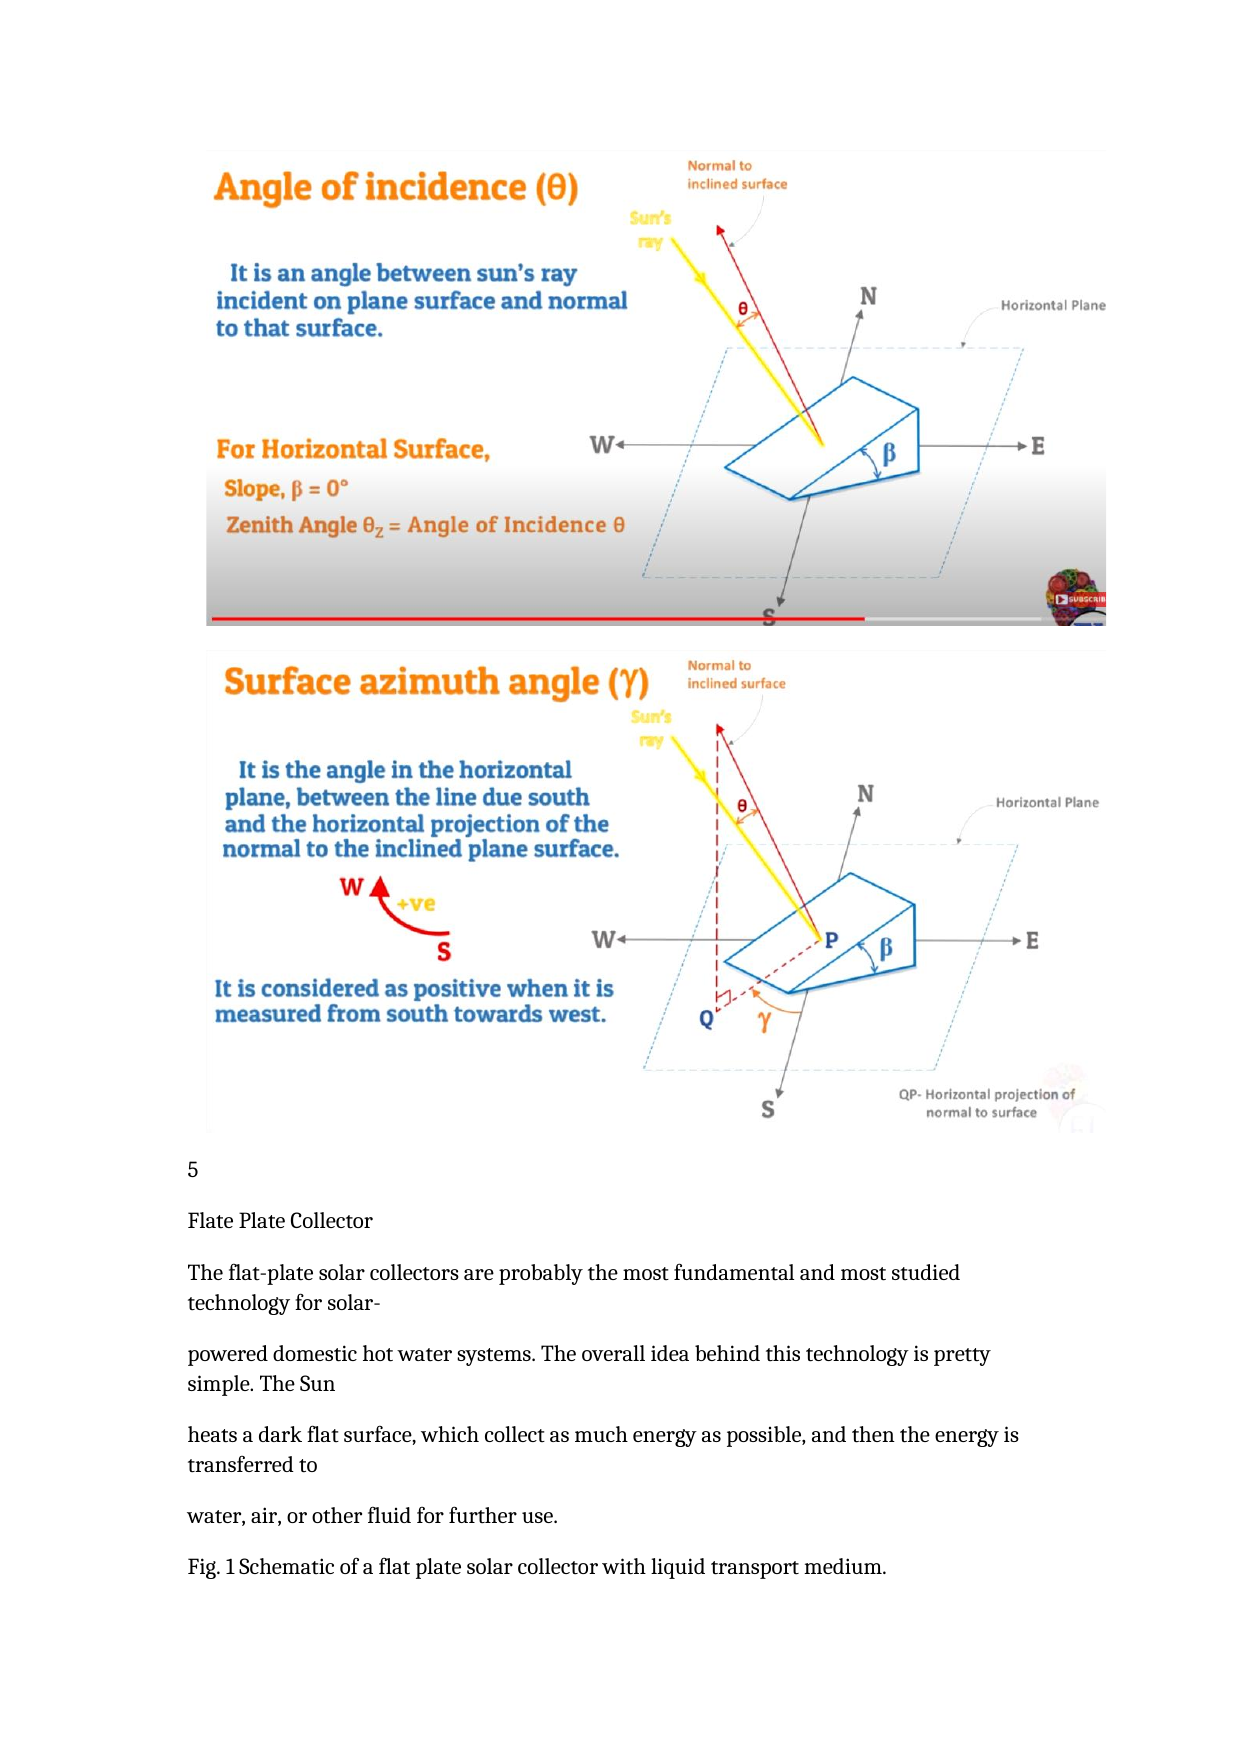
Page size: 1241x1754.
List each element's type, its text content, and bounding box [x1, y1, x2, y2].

text water, air, or other fluid for further use. [187, 1503, 1053, 1529]
picture [206, 650, 1107, 1133]
text The flat-plate solar collectors are probably the most fundamental and most studied technology for solar- [187, 1259, 1053, 1316]
text 5 [187, 1157, 1053, 1183]
text Fig. 1 Schematic of a flat plate solar collector with liquid transport medium. [187, 1554, 1053, 1580]
text powered domestic hot water systems. The overall idea behind this technology is pretty simple. The Sun [187, 1341, 1053, 1397]
picture [206, 150, 1107, 626]
text heats a dark flat surface, which collect as much energy as possible, and then the energy is transferred to [187, 1422, 1053, 1478]
text Flate Plate Collector [187, 1208, 1053, 1234]
